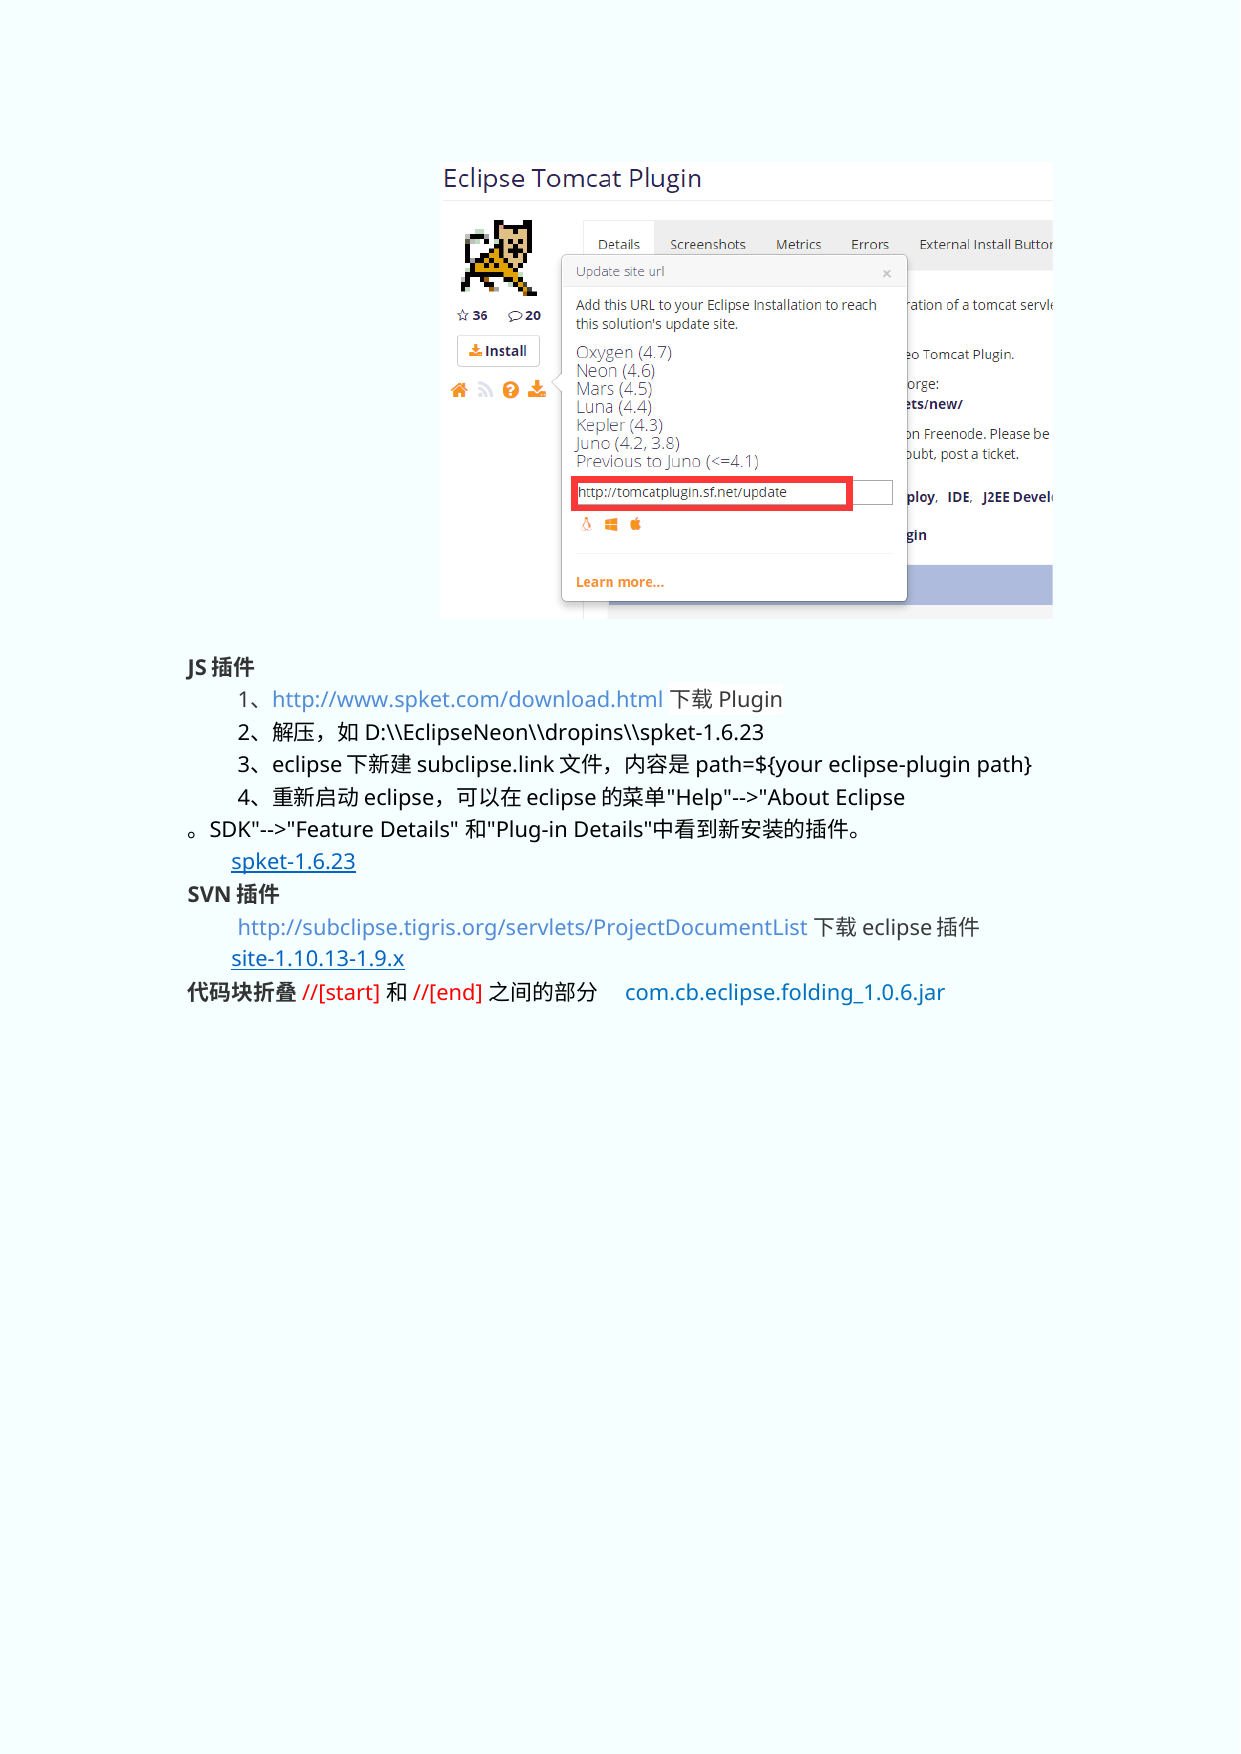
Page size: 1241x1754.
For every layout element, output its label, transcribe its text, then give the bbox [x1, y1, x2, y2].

text 。SDK"-->"Feature Details" 和"Plug-in Details"中看到新安装的插件。 [187, 812, 1053, 844]
text 代码块折叠 //[start] 和 //[end] 之间的部分 com.cb.eclipse.folding_1.0.6.jar [187, 974, 1053, 1007]
text 2、解压，如 D:\\EclipseNeon\\dropins\\spket-1.6.23 [237, 714, 1053, 747]
text spket-1.6.23 [187, 844, 1053, 877]
text 1、http://www.spket.com/download.html 下载 Plugin [718, 682, 1053, 714]
text 4、重新启动eclipse，可以在eclipse的菜单"Help"-->"About Eclipse [212, 779, 1053, 812]
text site-1.10.13-1.9.x [187, 942, 1053, 974]
text JS插件 [187, 649, 1053, 682]
text SVN插件 [187, 877, 1053, 909]
text 1、http://www.spket.com/download.html 下载 Plugin [237, 682, 669, 714]
text http://subclipse.tigris.org/servlets/ProjectDocumentList 下载eclipse插件 [237, 909, 1053, 942]
text 3、eclipse下新建subclipse.link文件，内容是 path=${your eclipse-plugin path} [237, 747, 1053, 779]
picture [440, 162, 1053, 619]
